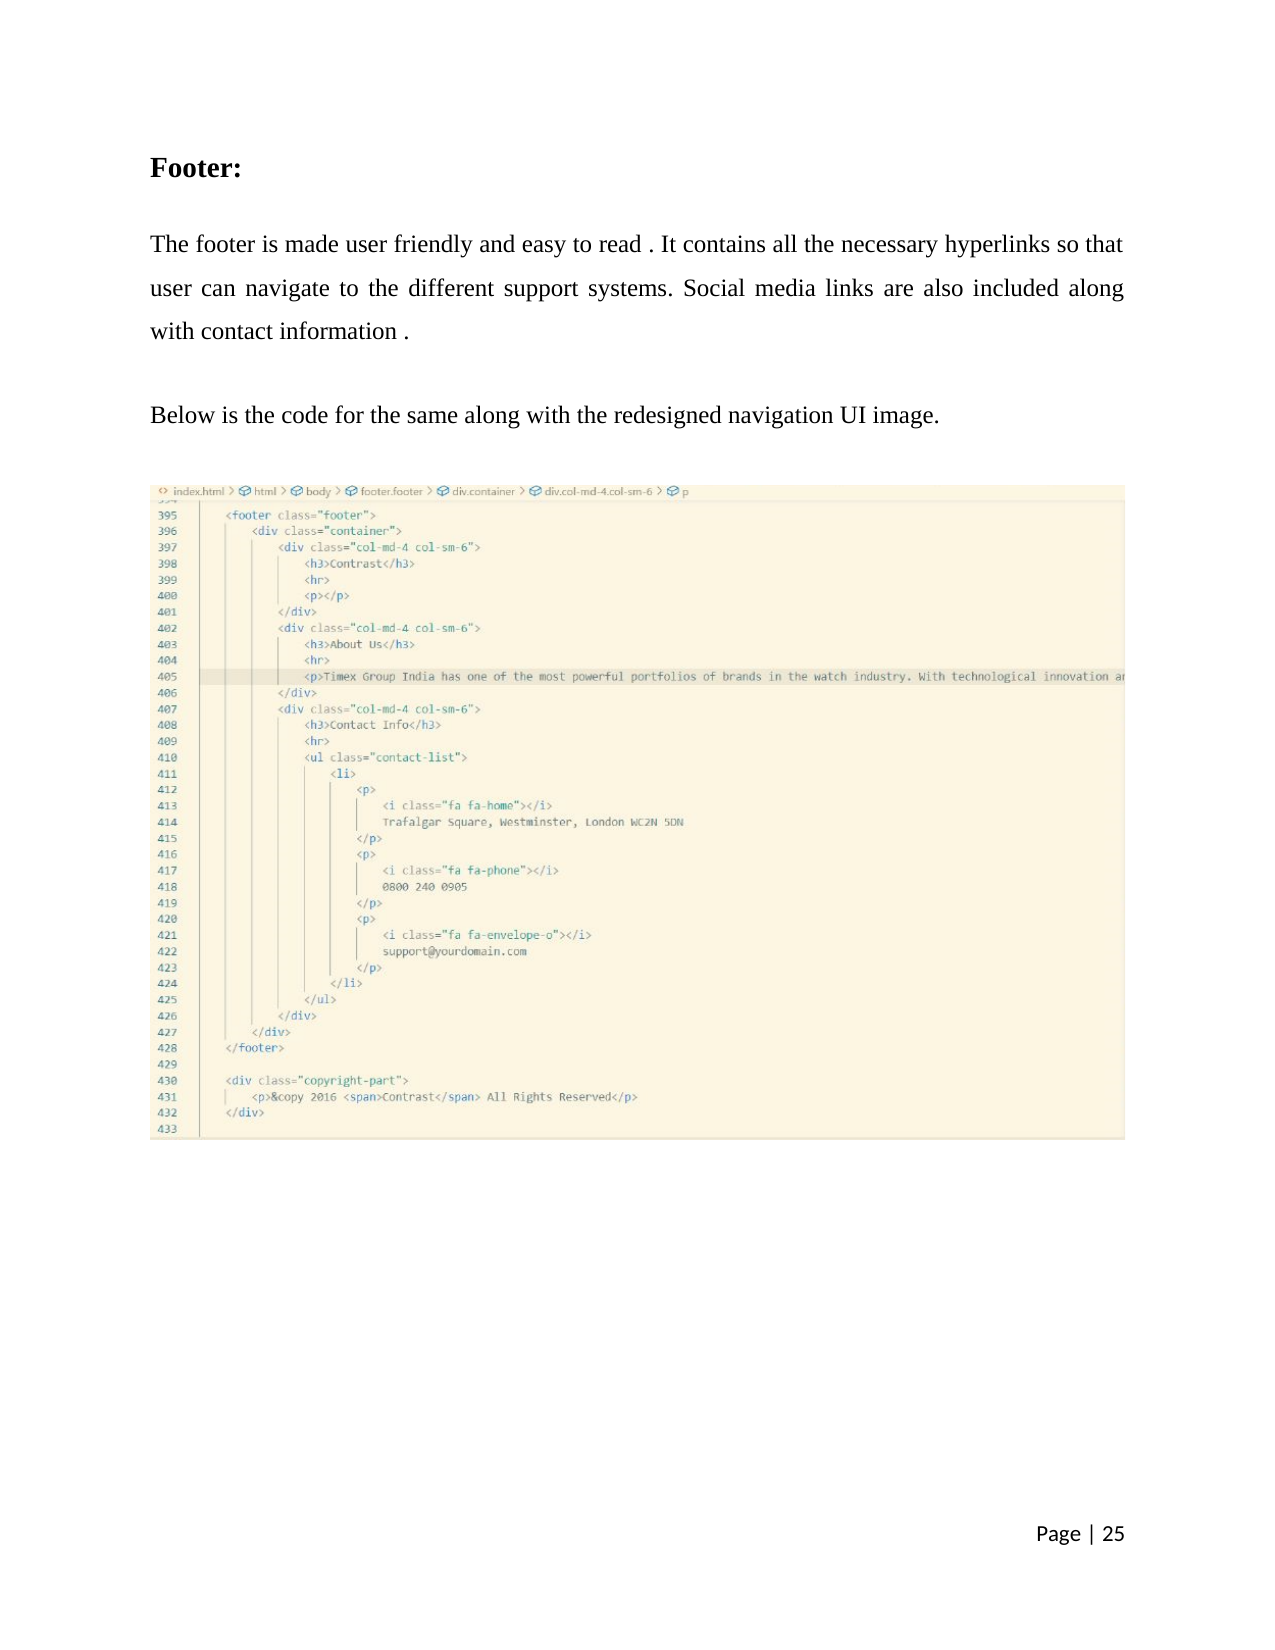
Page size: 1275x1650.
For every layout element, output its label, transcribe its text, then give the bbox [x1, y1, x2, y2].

text The footer is made user friendly and easy to read . It contains all the necessary hyperlinks so that user can navigate to the different support systems. Social media links are also included along with contact information . [150, 229, 1125, 344]
picture [150, 485, 1125, 1140]
text Below is the code for the same along with the redesigned navigation UI image. [150, 401, 1125, 429]
text Footer: [150, 150, 1125, 183]
